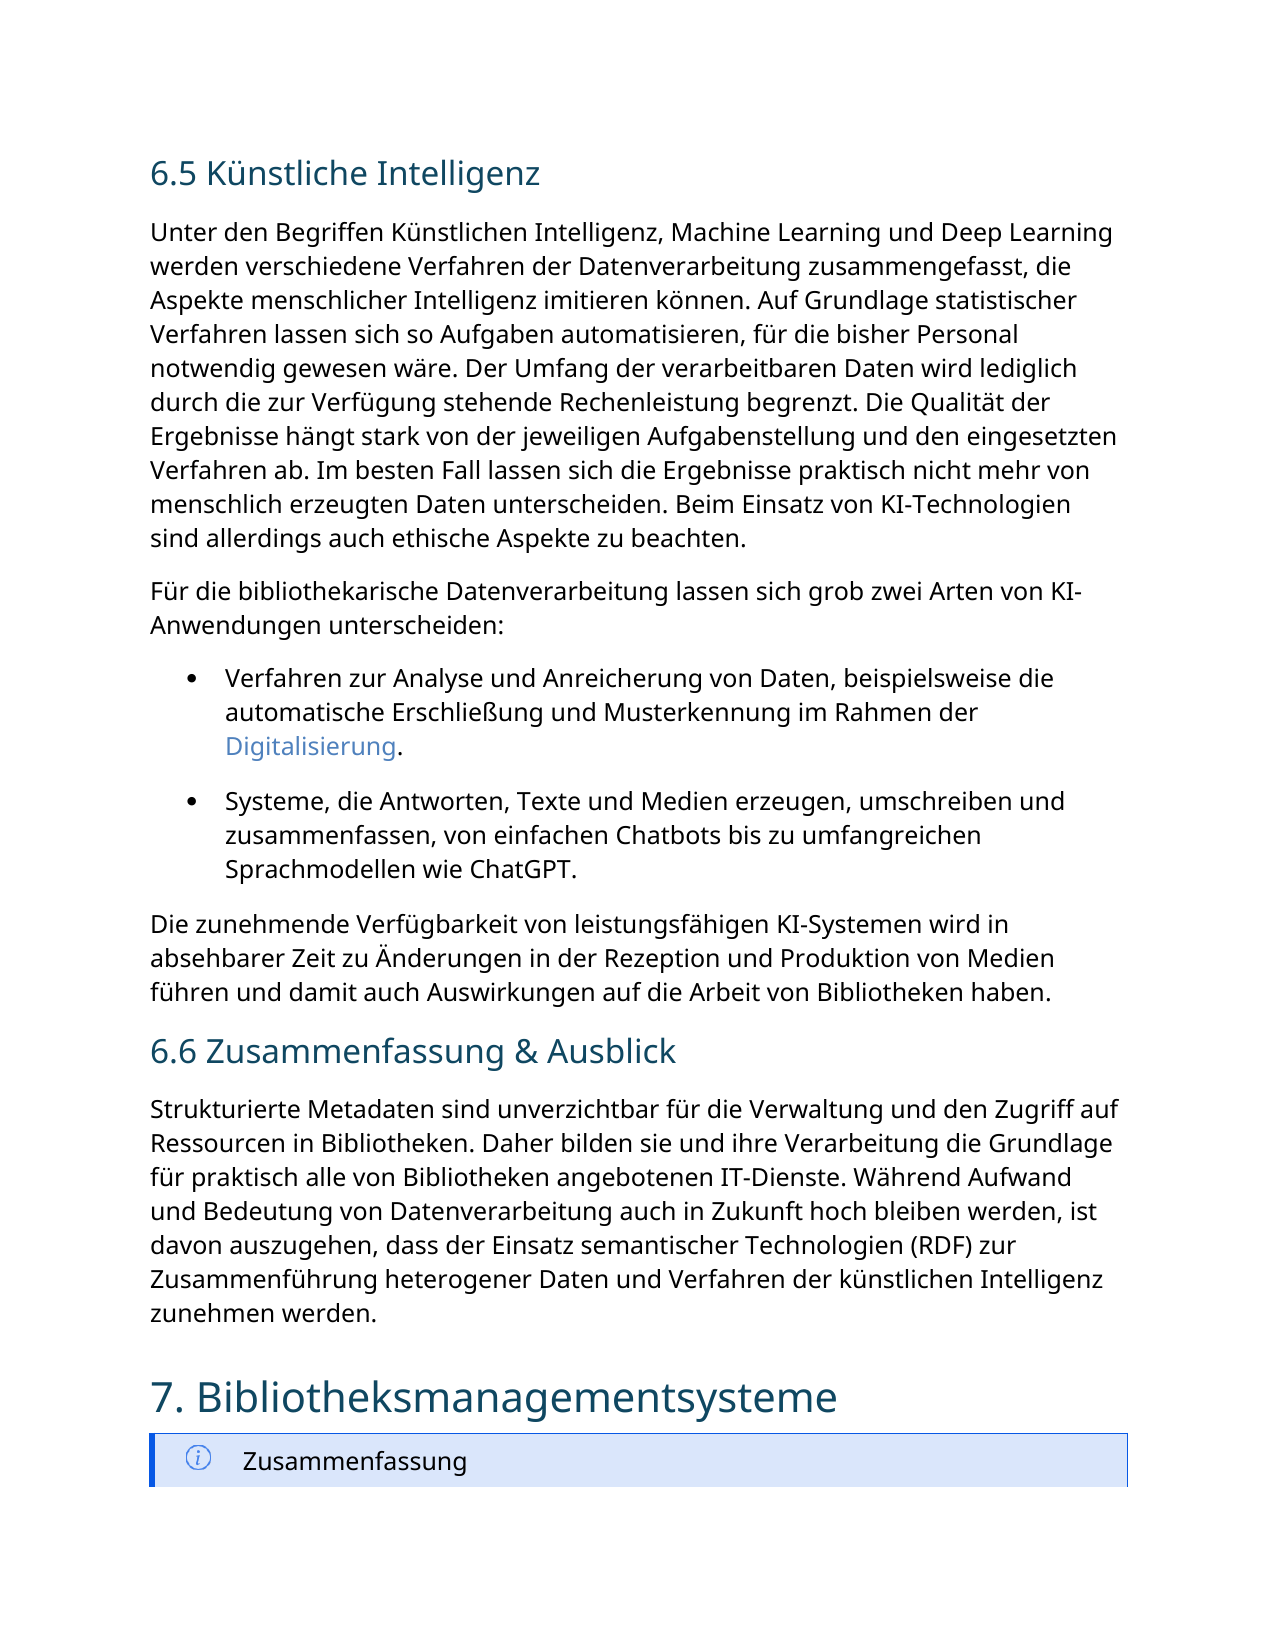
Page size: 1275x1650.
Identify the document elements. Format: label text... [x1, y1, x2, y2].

list Systeme, die Antworten, Texte und Medien erzeugen, umschreiben und zusammenfassen, von einfachen Chatbots bis zu umfangreichen Sprachmodellen wie ChatGPT. [187, 783, 1125, 886]
text Die zunehmende Verfügbarkeit von leistungsfähigen KI-Systemen wird in absehbarer Zeit zu Änderungen in der Rezeption und Produktion von Medien führen und damit auch Auswirkungen auf die Arbeit von Bibliotheken haben. [150, 906, 1125, 1009]
text Unter den Begriffen Künstlichen Intelligenz, Machine Learning und Deep Learning werden verschiedene Verfahren der Datenverarbeitung zusammengefasst, die Aspekte menschlicher Intelligenz imitieren können. Auf Grundlage statistischer Verfahren lassen sich so Aufgaben automatisieren, für die bisher Personal notwendig gewesen wäre. Der Umfang der verarbeitbaren Daten wird lediglich durch die zur Verfügung stehende Rechenleistung begrenzt. Die Qualität der Ergebnisse hängt stark von der jeweiligen Aufgabenstellung und den eingesetzten Verfahren ab. Im besten Fall lassen sich die Ergebnisse praktisch nicht mehr von menschlich erzeugten Daten unterscheiden. Beim Einsatz von KI-Technologien sind allerdings auch ethische Aspekte zu beachten. [150, 214, 1125, 555]
picture [186, 1445, 211, 1470]
subtitle 6.6 Zusammenfassung & Ausblick [150, 1027, 1125, 1073]
text Für die bibliothekarische Datenverarbeitung lassen sich grob zwei Arten von KI-Anwendungen unterscheiden: [150, 573, 1125, 642]
list Verfahren zur Analyse und Anreicherung von Daten, beispielsweise die automatische Erschließung und Musterkennung im Rahmen der Digitalisierung. [187, 660, 1125, 763]
subtitle 6.5 Künstliche Intelligenz [150, 150, 1125, 195]
subtitle 7. Bibliotheksmanagementsysteme [150, 1367, 1125, 1424]
text Strukturierte Metadaten sind unverzichtbar für die Verwaltung und den Zugriff auf Ressourcen in Bibliotheken. Daher bilden sie und ihre Verarbeitung die Grundlage für praktisch alle von Bibliotheken angebotenen IT-Dienste. Während Aufwand und Bedeutung von Datenverarbeitung auch in Zukunft hoch bleiben werden, ist davon auszugehen, dass der Einsatz semantischer Technologien (RDF) zur Zusammenführung heterogener Daten und Verfahren der künstlichen Intelligenz zunehmen werden. [150, 1092, 1125, 1330]
table_header Zusammenfassung [155, 1434, 1127, 1487]
